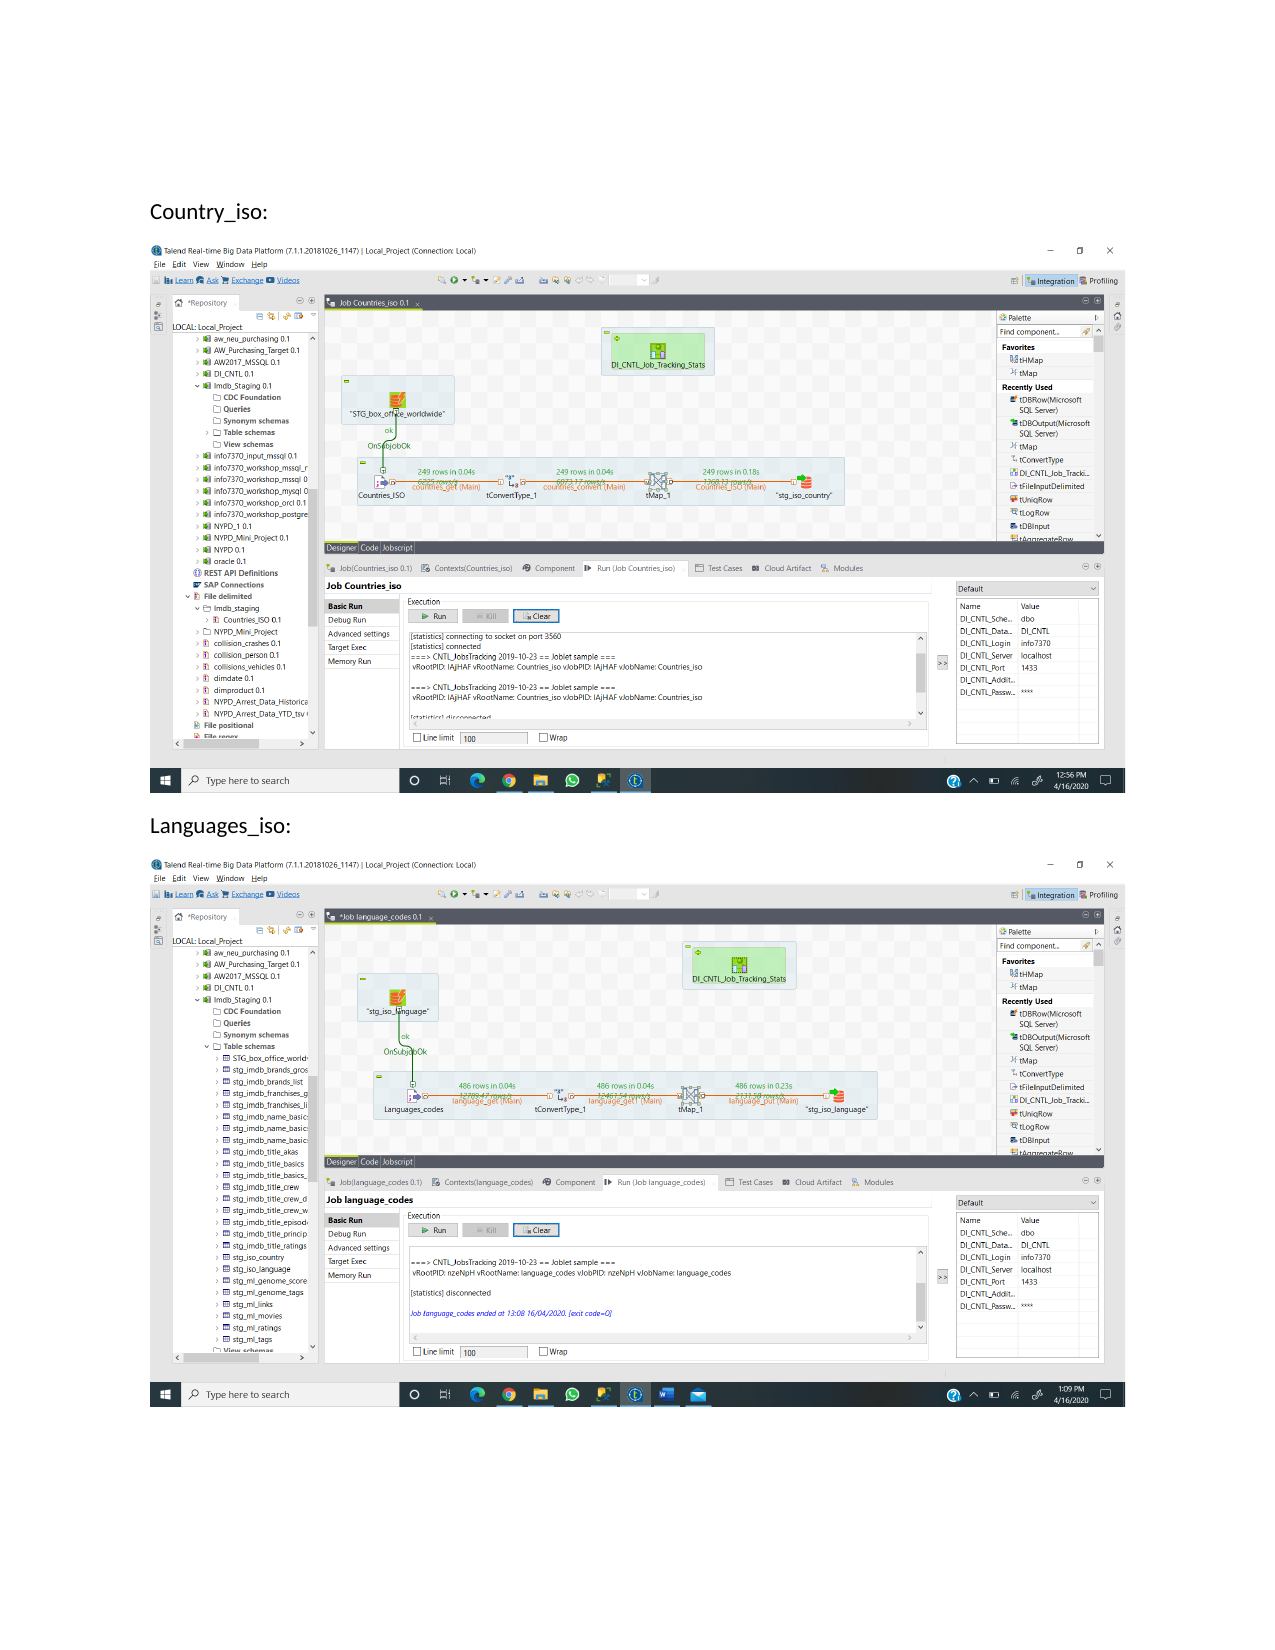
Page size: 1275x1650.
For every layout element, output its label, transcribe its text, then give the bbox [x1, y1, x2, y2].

picture [150, 857, 1125, 1407]
picture [150, 243, 1125, 793]
text Country_iso: [150, 197, 1125, 225]
text Languages_iso: [150, 811, 1125, 839]
